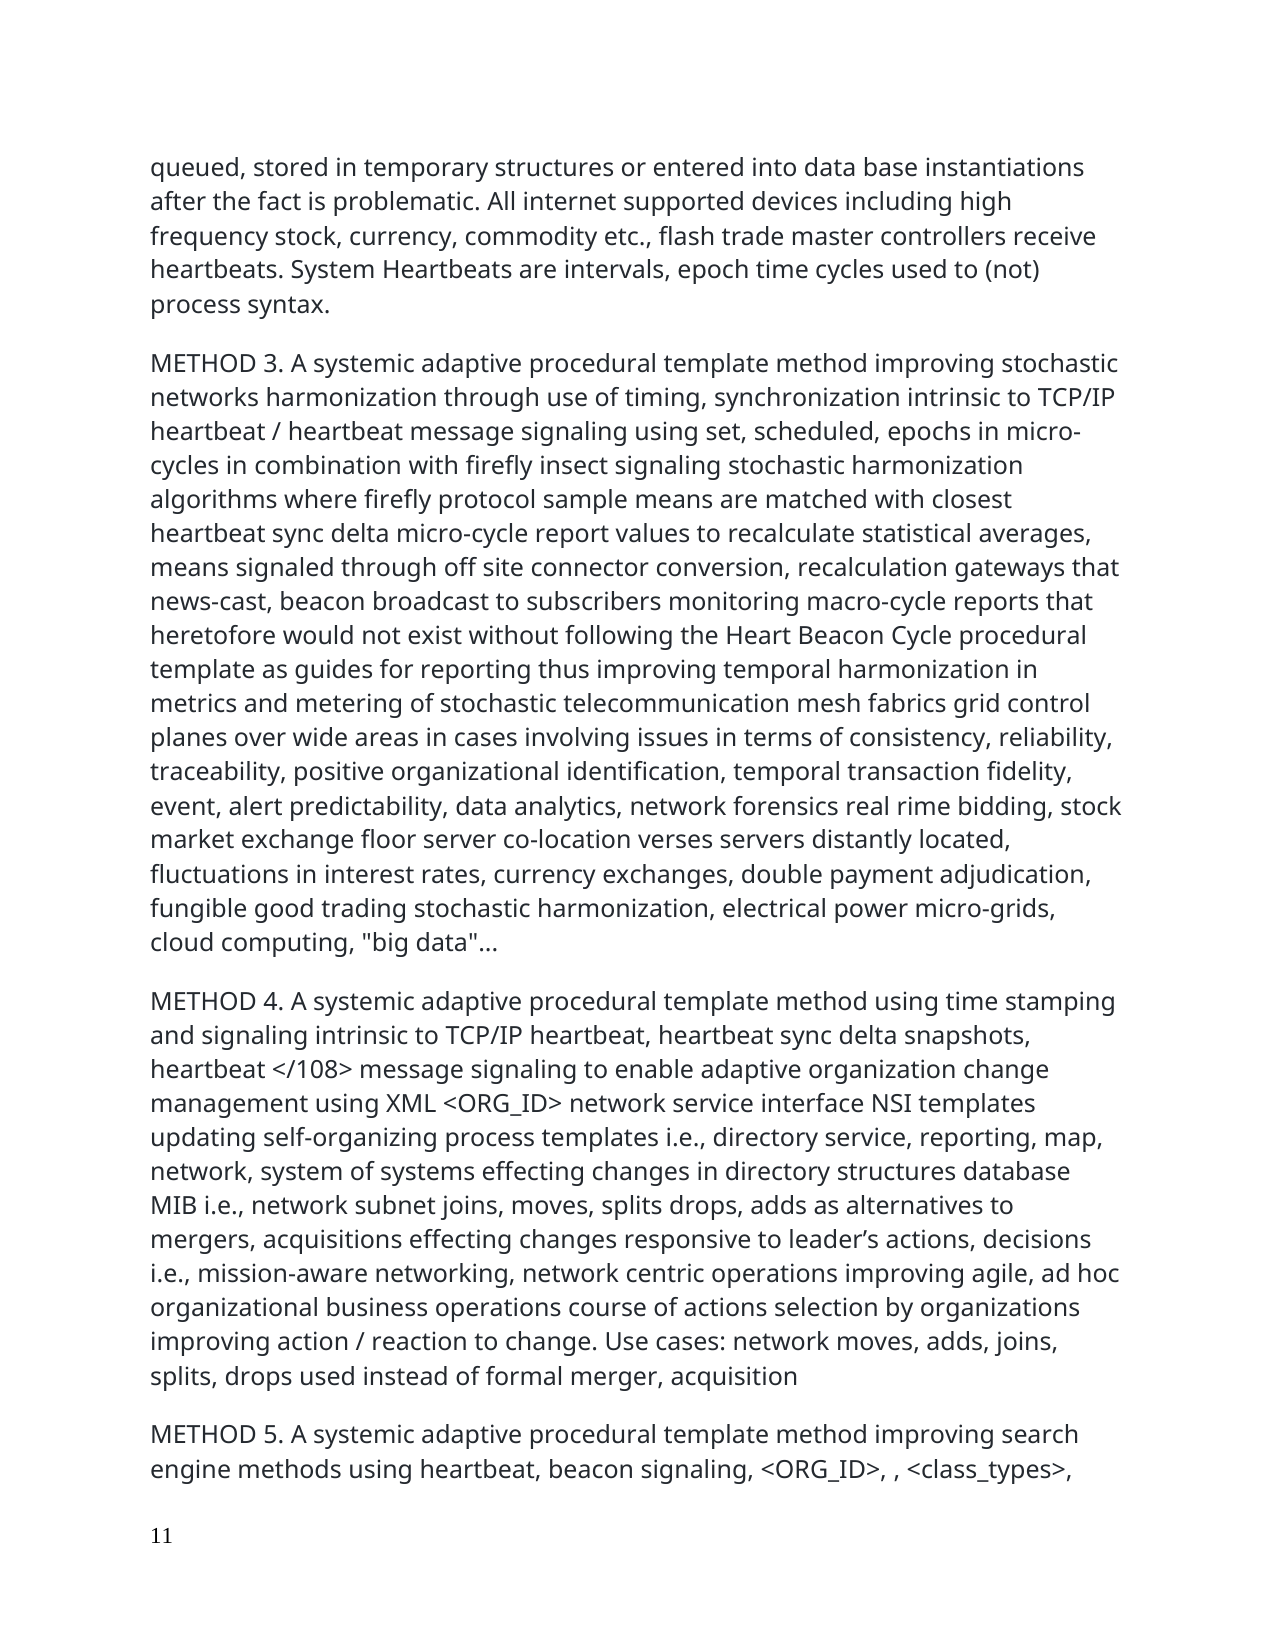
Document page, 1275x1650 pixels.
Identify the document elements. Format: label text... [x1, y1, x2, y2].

text METHOD 3. A systemic adaptive procedural template method improving stochastic networks harmonization through use of timing, synchronization intrinsic to TCP/IP heartbeat / heartbeat message signaling using set, scheduled, epochs in micro-cycles in combination with firefly insect signaling stochastic harmonization algorithms where firefly protocol sample means are matched with closest heartbeat sync delta micro-cycle report values to recalculate statistical averages, means signaled through off site connector conversion, recalculation gateways that news-cast, beacon broadcast to subscribers monitoring macro-cycle reports that heretofore would not exist without following the Heart Beacon Cycle procedural template as guides for reporting thus improving temporal harmonization in metrics and metering of stochastic telecommunication mesh fabrics grid control planes over wide areas in cases involving issues in terms of consistency, reliability, traceability, positive organizational identification, temporal transaction fidelity, event, alert predictability, data analytics, network forensics real rime bidding, stock market exchange floor server co-location verses servers distantly located, fluctuations in interest rates, currency exchanges, double payment adjudication, fungible good trading stochastic harmonization, electrical power micro-grids, cloud computing, "big data"... [150, 345, 1125, 958]
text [150, 150, 1125, 320]
text METHOD 4. A systemic adaptive procedural template method using time stamping and signaling intrinsic to TCP/IP heartbeat, heartbeat sync delta snapshots, heartbeat </108> message signaling to enable adaptive organization change management using XML <ORG_ID> network service interface NSI templates updating self-organizing process templates i.e., directory service, reporting, map, network, system of systems effecting changes in directory structures database MIB i.e., network subnet joins, moves, splits drops, adds as alternatives to mergers, acquisitions effecting changes responsive to leader’s actions, decisions i.e., mission-aware networking, network centric operations improving agile, ad hoc organizational business operations course of actions selection by organizations improving action / reaction to change. Use cases: network moves, adds, joins, splits, drops used instead of formal merger, acquisition [150, 983, 1125, 1392]
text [150, 1417, 1125, 1485]
